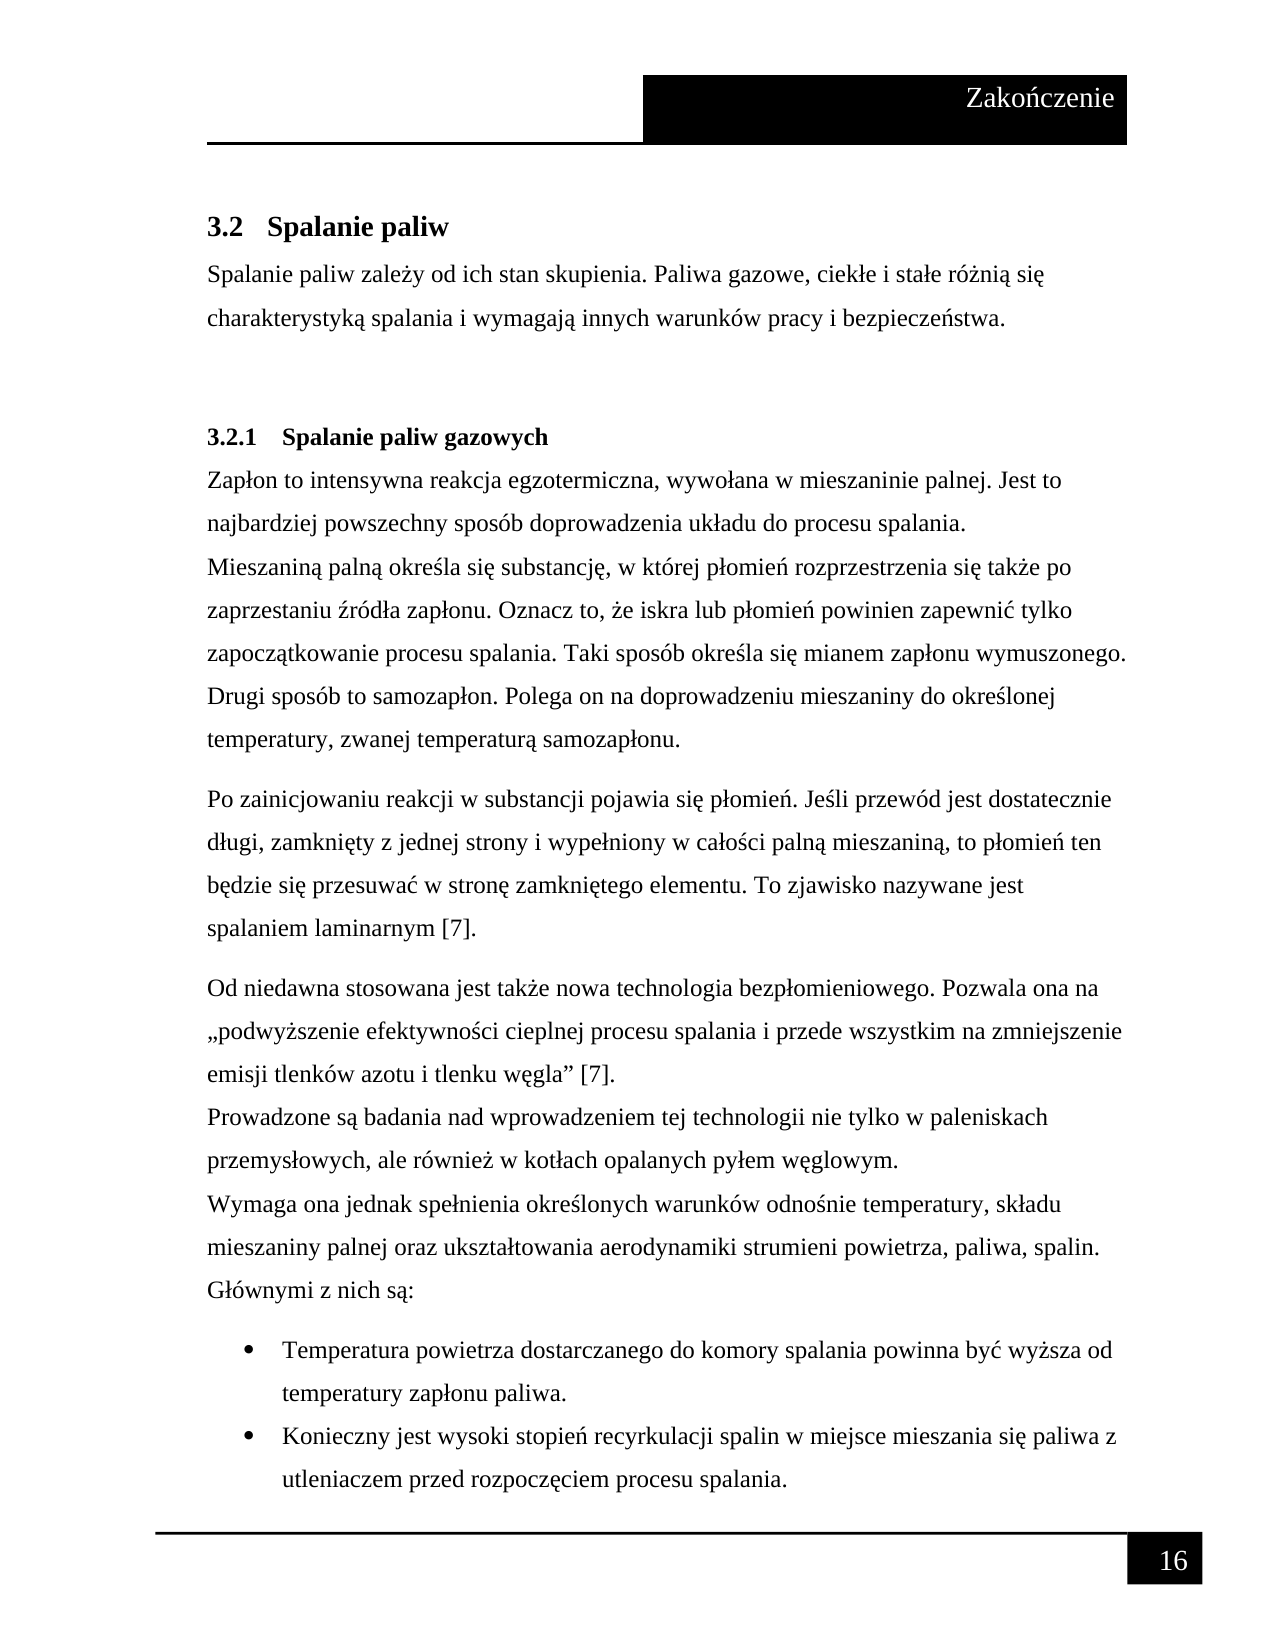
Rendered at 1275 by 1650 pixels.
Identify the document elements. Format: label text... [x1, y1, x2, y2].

text Po zainicjowaniu reakcji w substancji pojawia się płomień. Jeśli przewód jest dostatecznie długi, zamknięty z jednej strony i wypełniony w całości palną mieszaniną, to płomień ten będzie się przesuwać w stronę zamkniętego elementu. To zjawisko nazywane jest spalaniem laminarnym [7]. [207, 784, 1127, 942]
text Spalanie paliw zależy od ich stan skupienia. Paliwa gazowe, ciekłe i stałe różnią się charakterystyką spalania i wymagają innych warunków pracy i bezpieczeństwa. [207, 259, 1127, 331]
subtitle Spalanie paliw [207, 209, 1127, 243]
subtitle Spalanie paliw gazowych [207, 422, 1127, 451]
list Temperatura powietrza dostarczanego do komory spalania powinna być wyższa od temperatury zapłonu paliwa. [244, 1335, 1127, 1407]
text Zapłon to intensywna reakcja egzotermiczna, wywołana w mieszaninie palnej. Jest to najbardziej powszechny sposób doprowadzenia układu do procesu spalania. Mieszaniną palną określa się substancję, w której płomień rozprzestrzenia się także po zaprzestaniu źródła zapłonu. Oznacz to, że iskra lub płomień powinien zapewnić tylko zapoczątkowanie procesu spalania. Taki sposób określa się mianem zapłonu wymuszonego. Drugi sposób to samozapłon. Polega on na doprowadzeniu mieszaniny do określonej temperatury, zwanej temperaturą samozapłonu. [207, 465, 1127, 753]
text Od niedawna stosowana jest także nowa technologia bezpłomieniowego. Pozwala ona na „podwyższenie efektywności cieplnej procesu spalania i przede wszystkim na zmniejszenie emisji tlenków azotu i tlenku węgla” [7]. Prowadzone są badania nad wprowadzeniem tej technologii nie tylko w paleniskach przemysłowych, ale również w kotłach opalanych pyłem węglowym. Wymaga ona jednak spełnienia określonych warunków odnośnie temperatury, składu mieszaniny palnej oraz ukształtowania aerodynamiki strumieni powietrza, paliwa, spalin. Głównymi z nich są: [207, 973, 1127, 1304]
list Konieczny jest wysoki stopień recyrkulacji spalin w miejsce mieszania się paliwa z utleniaczem przed rozpoczęciem procesu spalania. [244, 1421, 1127, 1493]
